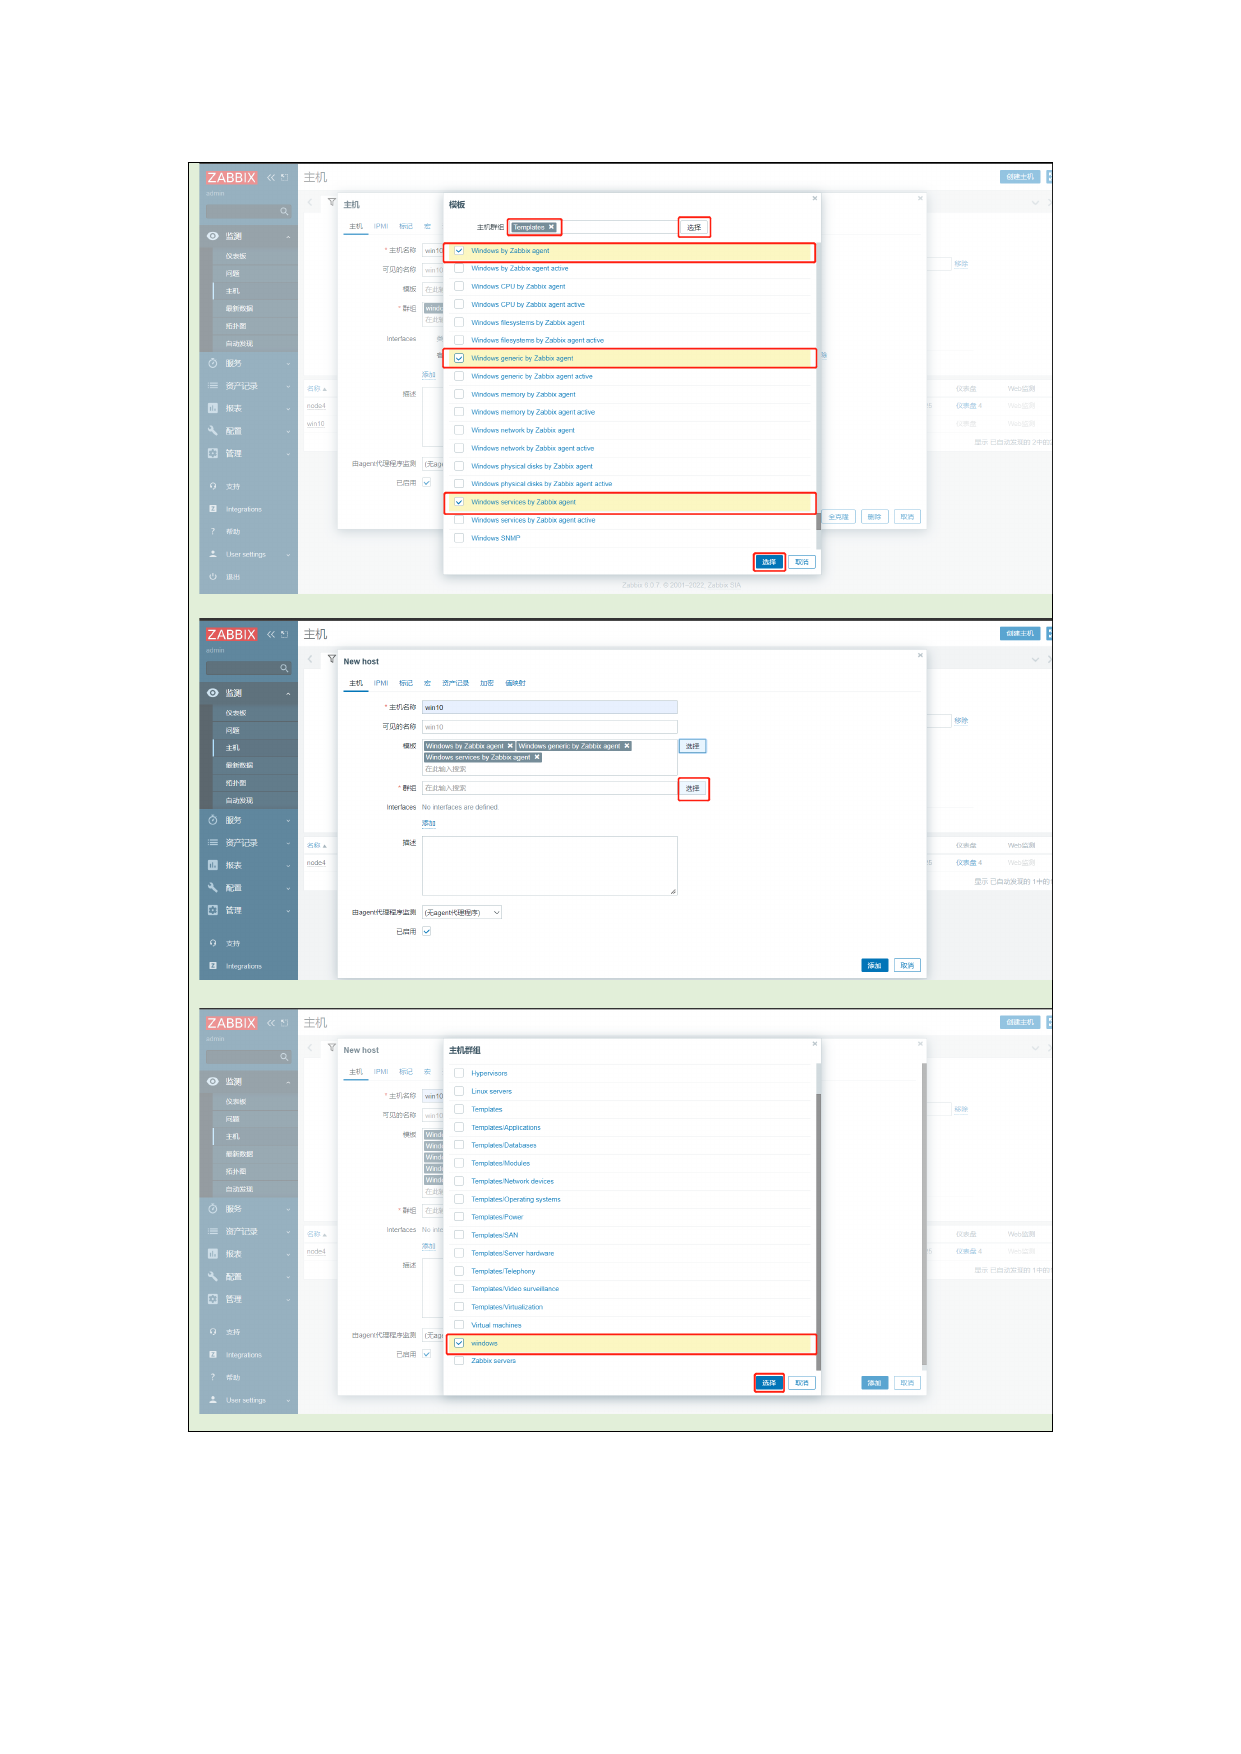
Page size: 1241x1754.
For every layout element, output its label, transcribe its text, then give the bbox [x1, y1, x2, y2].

table_header zabbix服务端配置 [189, 163, 1052, 1431]
picture [199, 618, 1053, 980]
picture [199, 163, 1053, 594]
picture [199, 1008, 1053, 1414]
